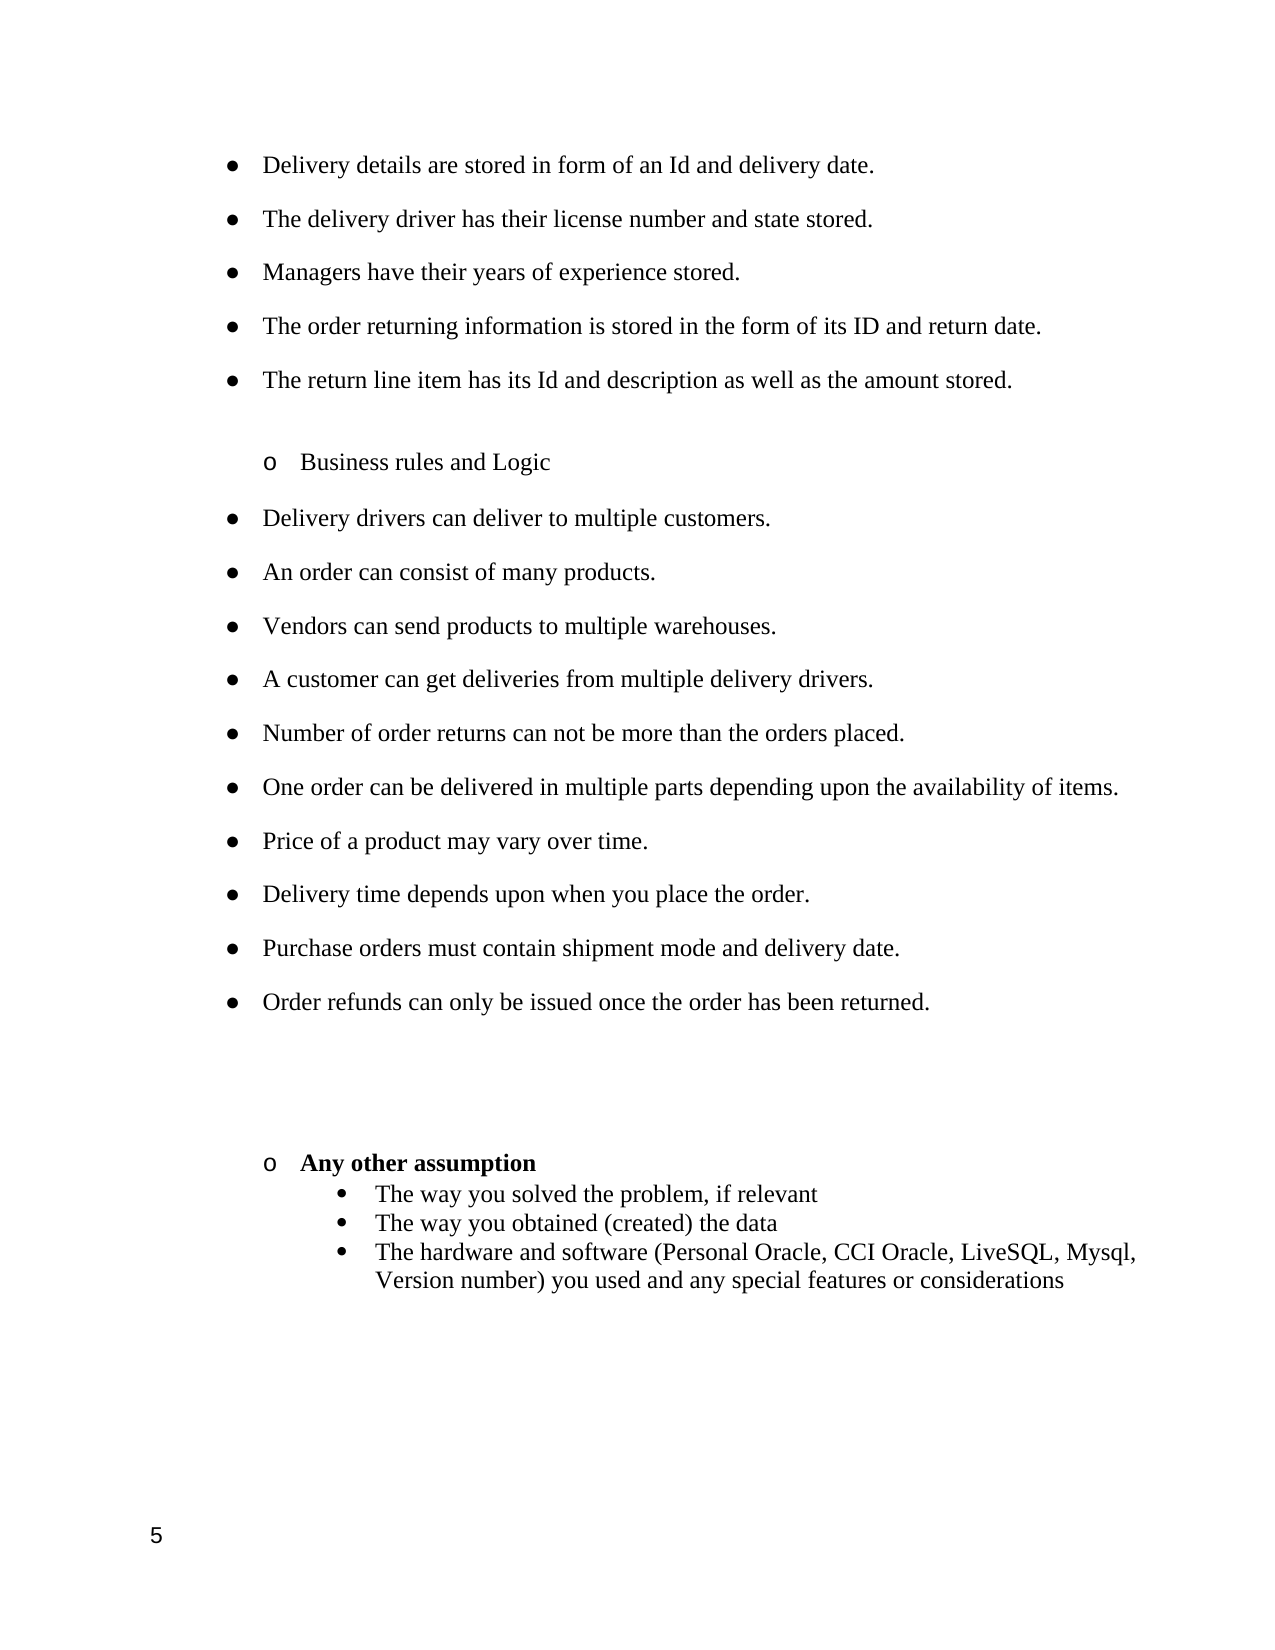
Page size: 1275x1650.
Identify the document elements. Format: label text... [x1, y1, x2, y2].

text ● The return line item has its Id and description as well as the amount stored. [225, 365, 1125, 394]
text ● The order returning information is stored in the form of its ID and return date. [225, 311, 1125, 340]
text ● Delivery time depends upon when you place the order. [225, 879, 1125, 908]
list The way you obtained (created) the data [337, 1208, 1181, 1237]
list The way you solved the problem, if relevant [337, 1179, 1181, 1208]
text ● A customer can get deliveries from multiple delivery drivers. [225, 664, 1125, 693]
list Business rules and Logic [262, 447, 1181, 478]
text ● The delivery driver has their license number and state stored. [225, 204, 1125, 232]
text ● Number of order returns can not be more than the orders placed. [225, 718, 1125, 747]
text ● Delivery details are stored in form of an Id and delivery date. [225, 150, 1125, 179]
text ● Order refunds can only be issued once the order has been returned. [225, 987, 1125, 1016]
text ● An order can consist of many products. [225, 557, 1125, 586]
text ● Delivery drivers can deliver to multiple customers. [225, 503, 1125, 532]
text ● Managers have their years of experience stored. [225, 257, 1125, 286]
text ● Vendors can send products to multiple warehouses. [225, 611, 1125, 639]
text ● One order can be delivered in multiple parts depending upon the availability of items. [225, 772, 1125, 801]
text ● Price of a product may vary over time. [225, 826, 1125, 854]
list Any other assumption [262, 1148, 1181, 1179]
list The hardware and software (Personal Oracle, CCI Oracle, LiveSQL, Mysql, Version number) you used and any special features or considerations [337, 1237, 1181, 1294]
text ● Purchase orders must contain shipment mode and delivery date. [225, 933, 1125, 962]
